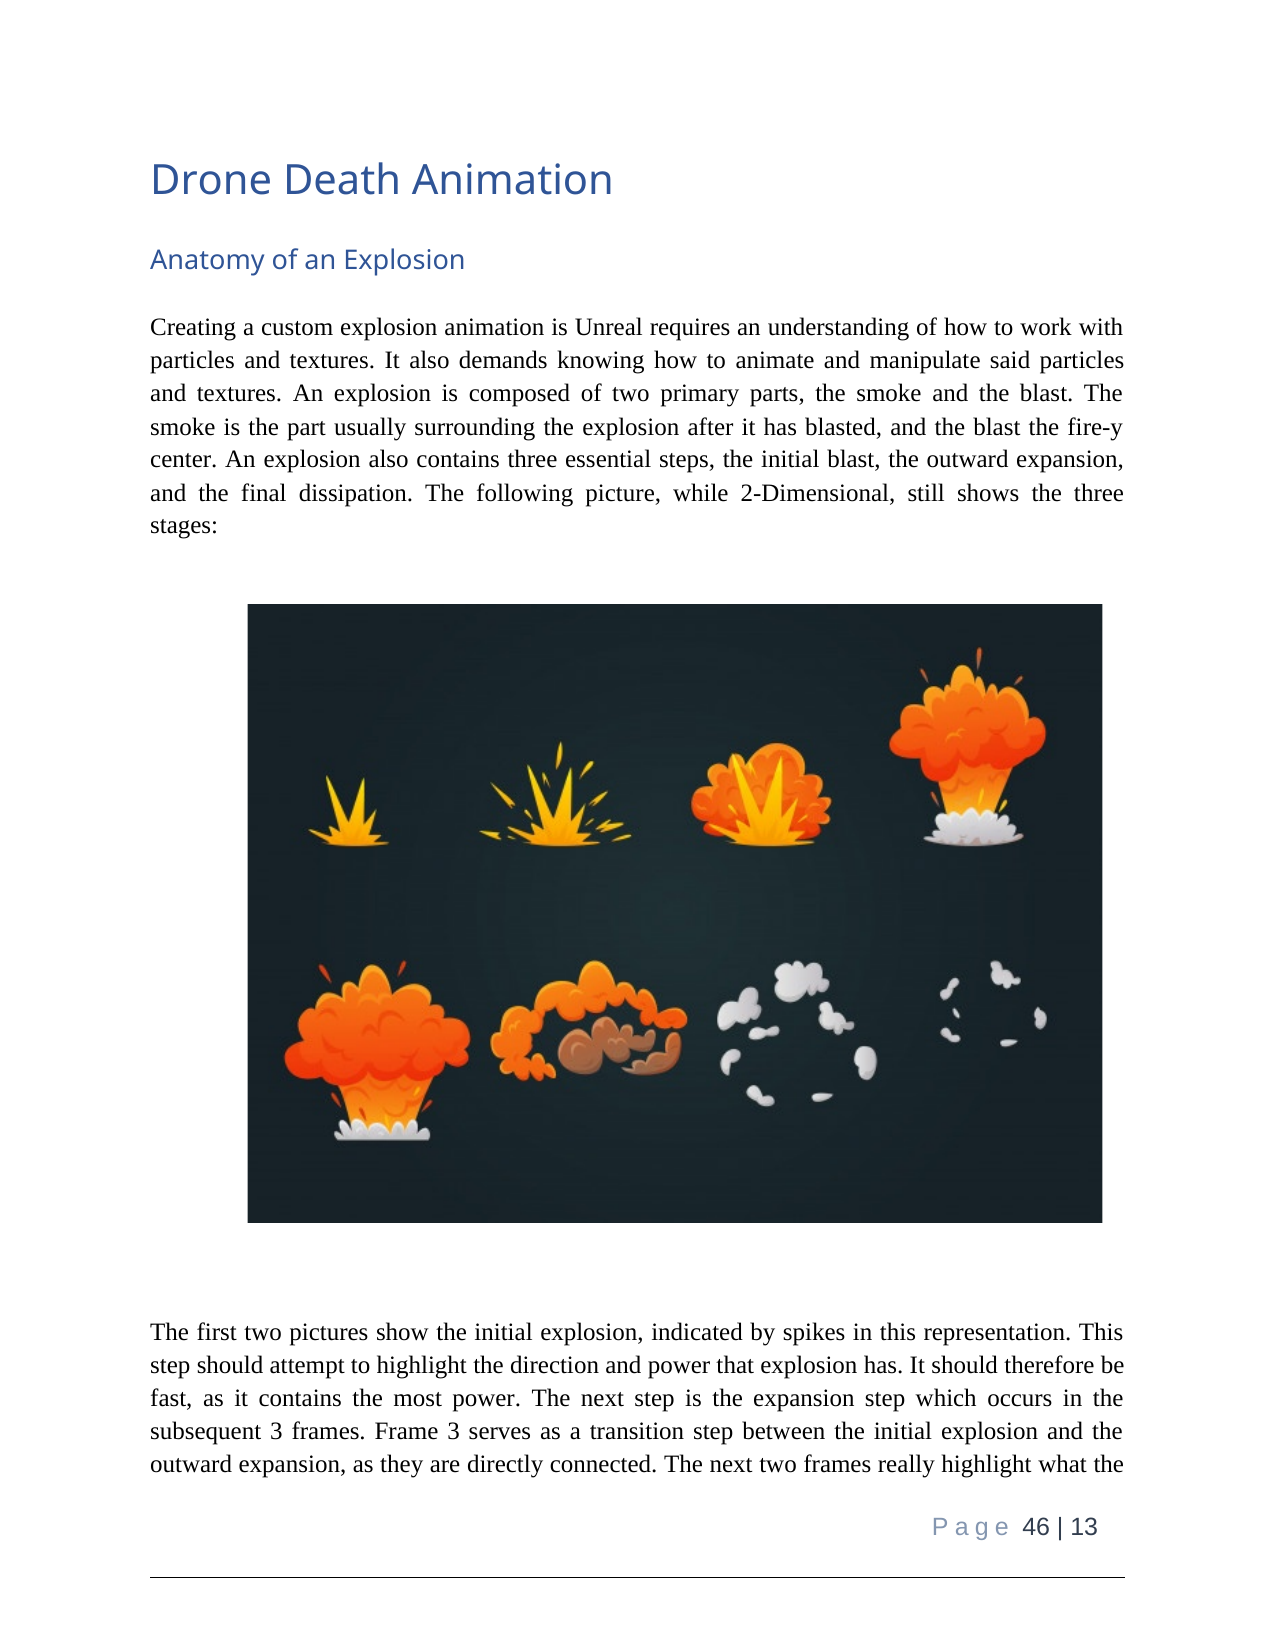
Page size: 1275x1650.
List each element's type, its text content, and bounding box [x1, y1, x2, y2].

text Drone Death Animation [150, 150, 1125, 235]
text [150, 1317, 1125, 1478]
text Anatomy of an Explosion [150, 240, 1125, 277]
text Creating a custom explosion animation is Unreal requires an understanding of how to work with particles and textures. It also demands knowing how to animate and manipulate said particles and textures. An explosion is composed of two primary parts, the smoke and the blast. The smoke is the part usually surrounding the explosion after it has blasted, and the blast the fire-y center. An explosion also contains three essential steps, the initial blast, the outward expansion, and the final dissipation. The following picture, while 2-Dimensional, still shows the three stages: [150, 312, 1125, 539]
picture [247, 604, 1103, 1223]
